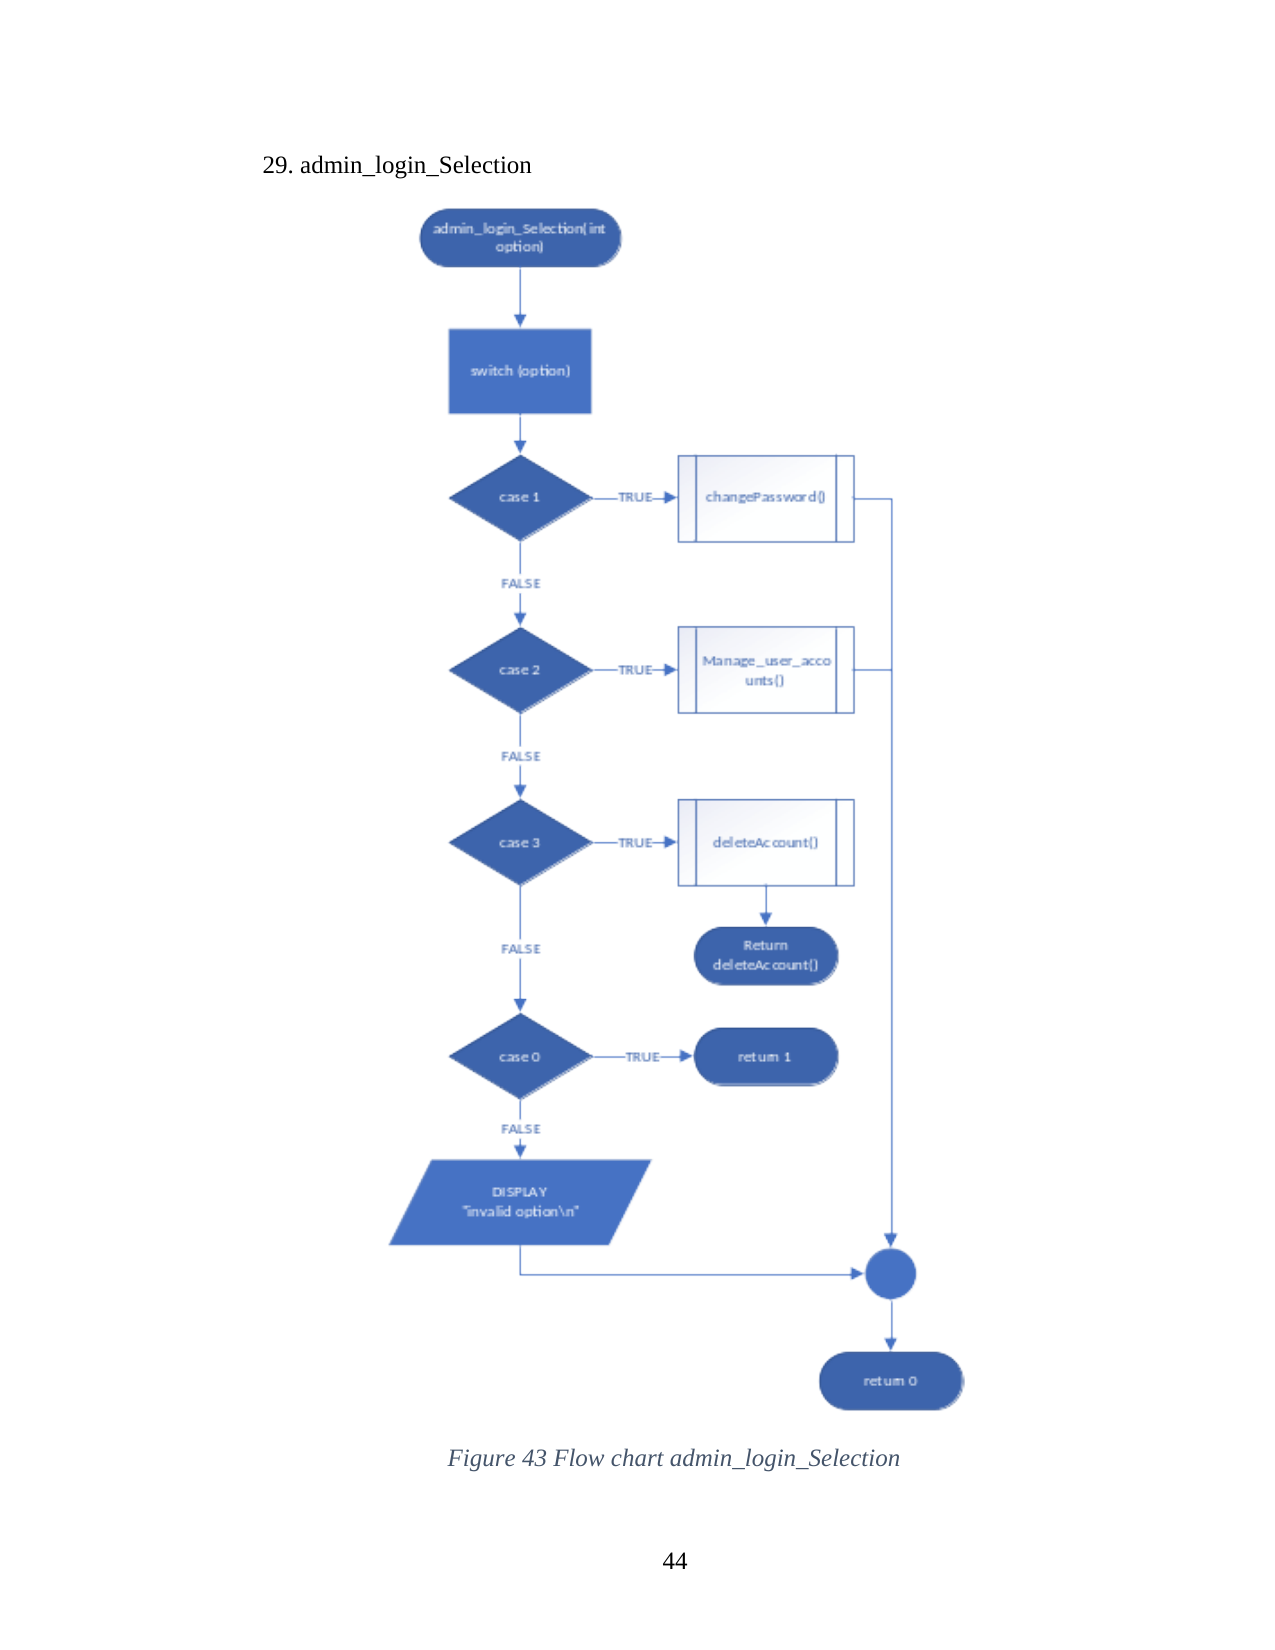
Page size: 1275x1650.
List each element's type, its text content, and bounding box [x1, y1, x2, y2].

text Figure 43 Flow chart admin_login_Selection [225, 1443, 1125, 1472]
subtitle admin_login_Selection [262, 150, 1125, 179]
